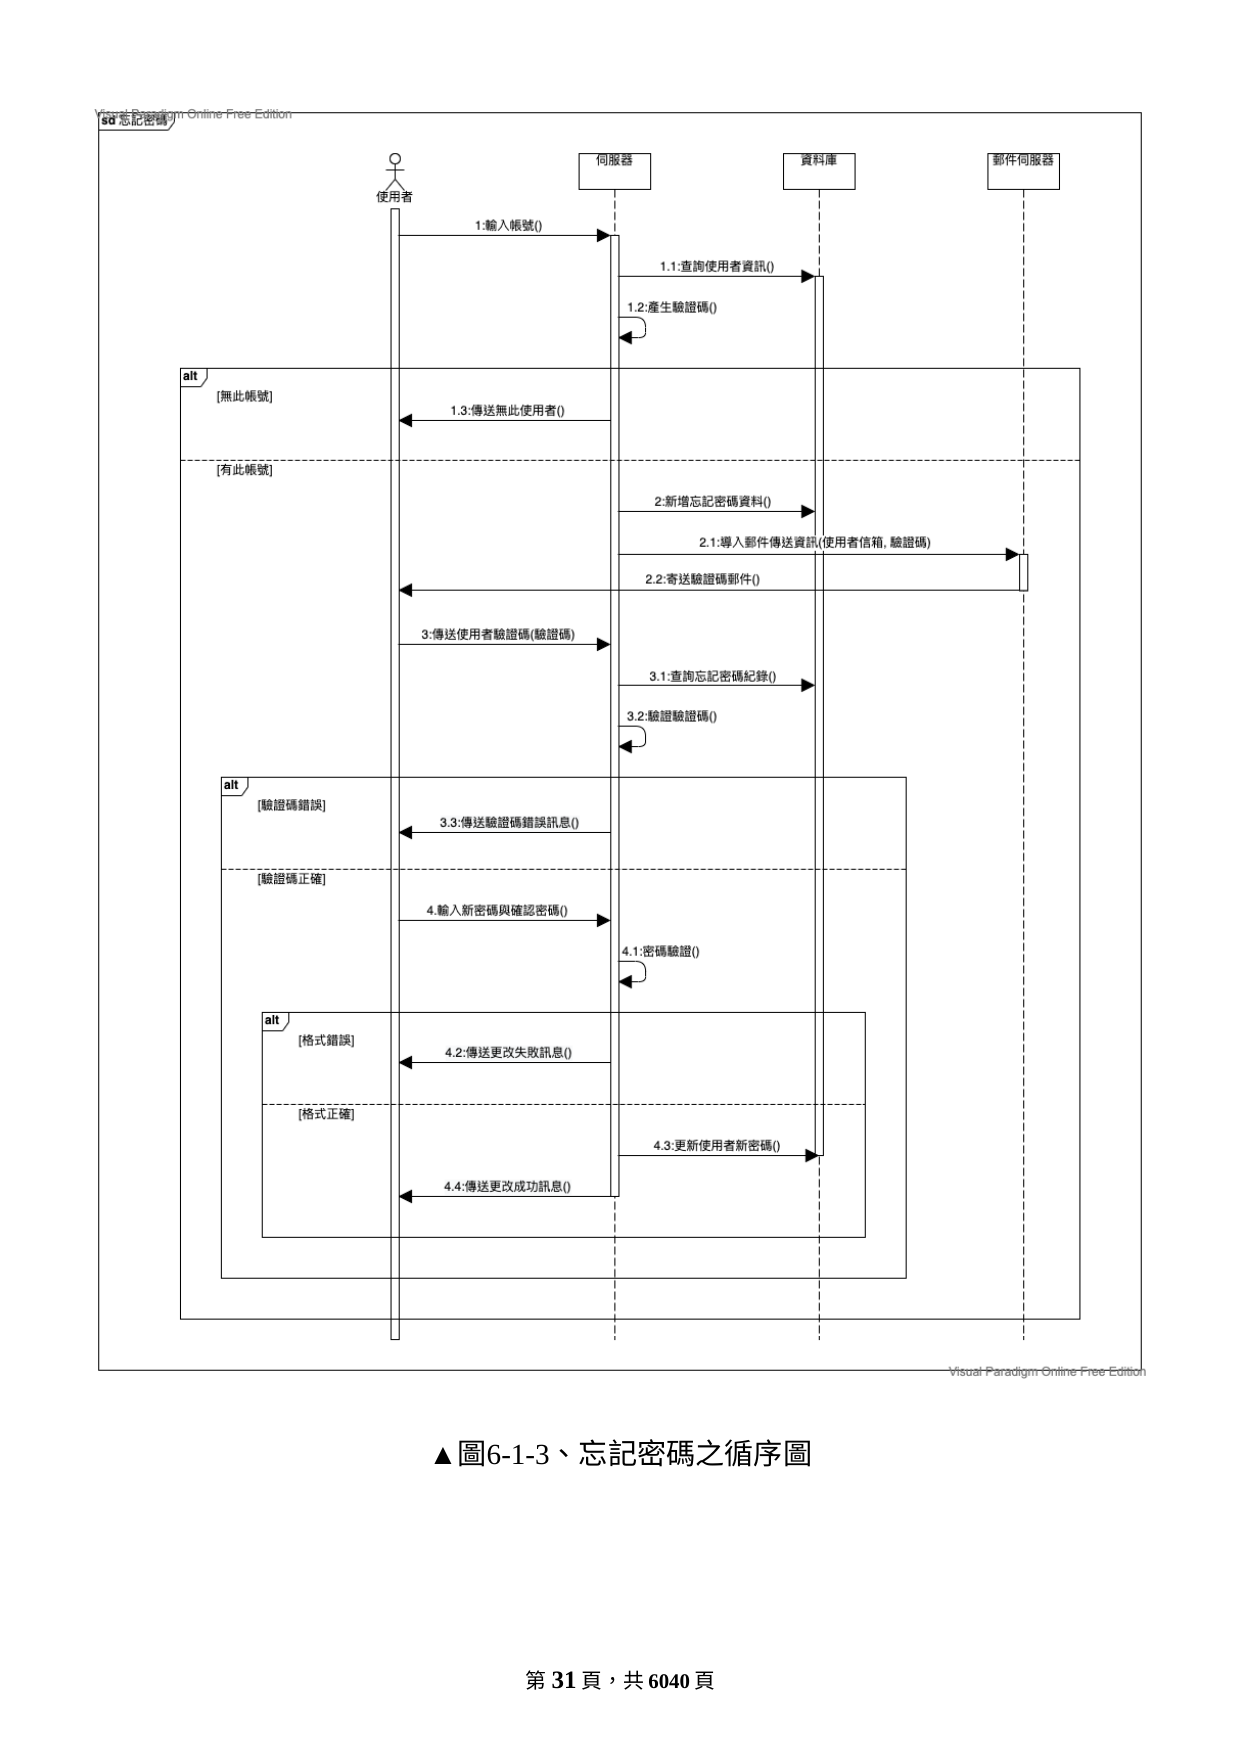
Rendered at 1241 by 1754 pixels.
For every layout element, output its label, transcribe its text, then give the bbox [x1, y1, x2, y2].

picture [88, 102, 1152, 1381]
